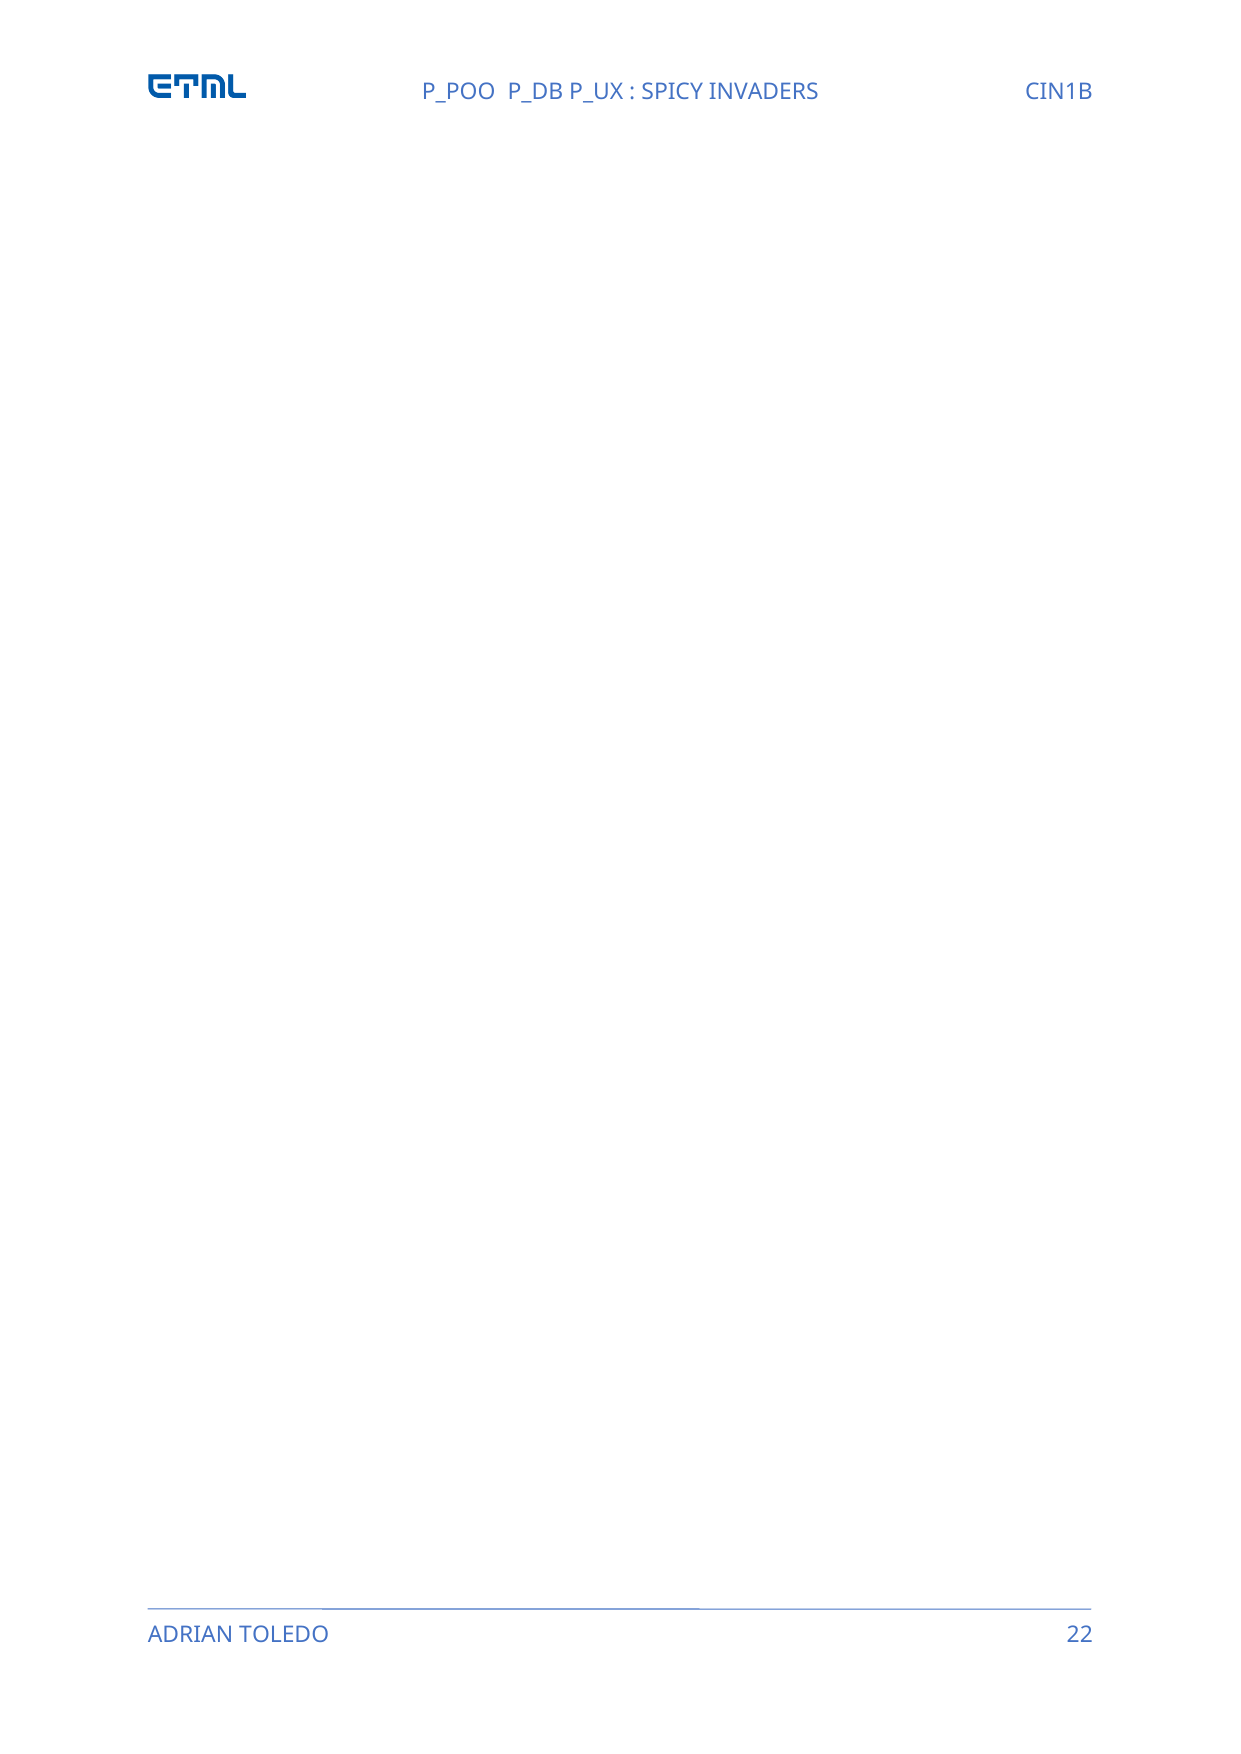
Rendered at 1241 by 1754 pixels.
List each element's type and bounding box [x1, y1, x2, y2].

picture [147, 73, 247, 99]
